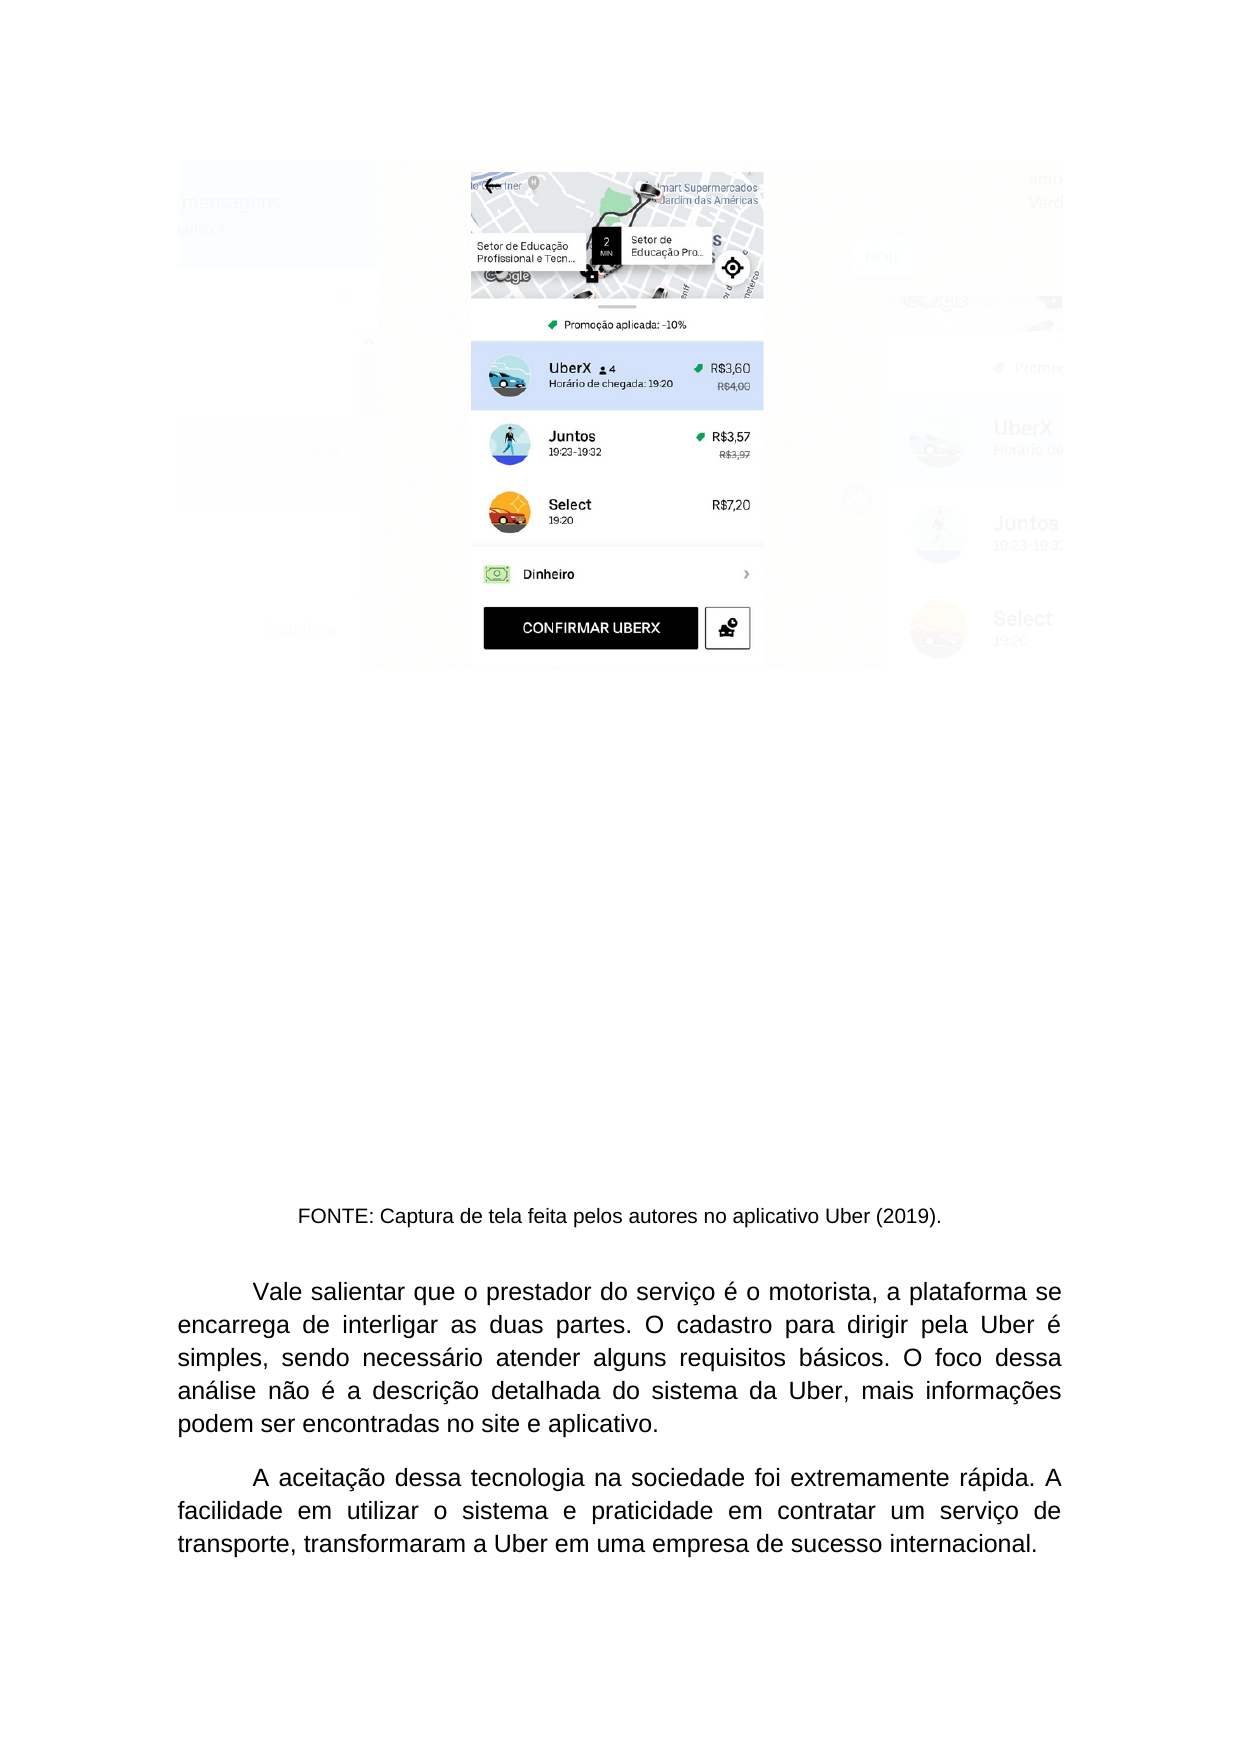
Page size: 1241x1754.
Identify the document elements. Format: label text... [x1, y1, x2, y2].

text Vale salientar que o prestador do serviço é o motorista, a plataforma se encarrega de interligar as duas partes. O cadastro para dirigir pela Uber é simples, sendo necessário atender alguns requisitos básicos. O foco dessa análise não é a descrição detalhada do sistema da Uber, mais informações podem ser encontradas no site e aplicativo. [177, 1277, 1063, 1438]
text FONTE: Captura de tela feita pelos autores no aplicativo Uber (2019). [177, 1204, 1063, 1228]
text A aceitação dessa tecnologia na sociedade foi extremamente rápida. A facilidade em utilizar o sistema e praticidade em contratar um serviço de transporte, transformaram a Uber em uma empresa de sucesso internacional. [177, 1463, 1063, 1558]
picture [177, 147, 1063, 669]
